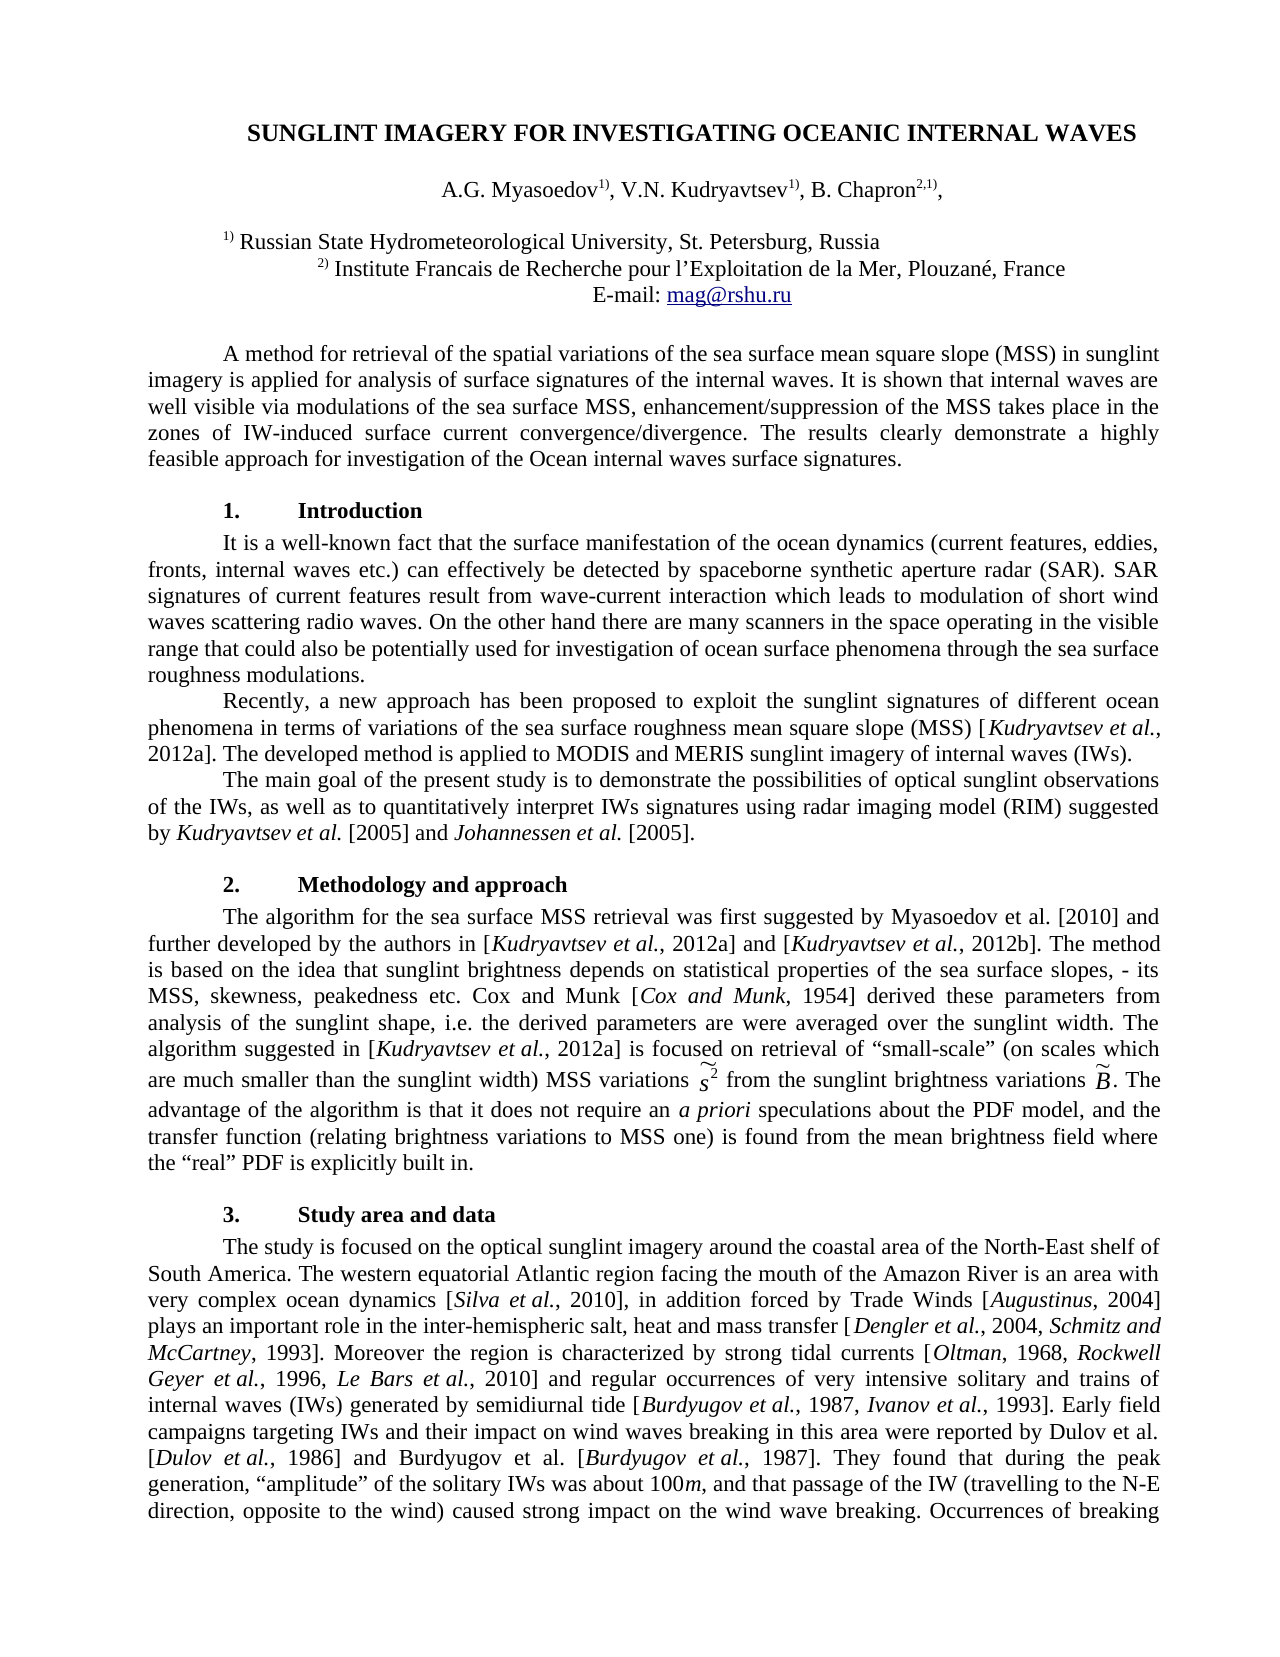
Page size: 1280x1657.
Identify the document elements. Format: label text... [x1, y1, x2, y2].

text 2) Institute Francais de Recherche pour l’Exploitation de la Mer, Plouzané, France [148, 255, 1161, 281]
text It is a well-known fact that the surface manifestation of the ocean dynamics (current features, eddies, fronts, internal waves etc.) can effectively be detected by spaceborne synthetic aperture radar (SAR). SAR signatures of current features result from wave-current interaction which leads to modulation of short wind waves scattering radio waves. On the other hand there are many scanners in the space operating in the visible range that could also be potentially used for investigation of ocean surface phenomena through the sea surface roughness modulations. [148, 529, 1161, 687]
text 1) Russian State Hydrometeorological University, St. Petersburg, Russia [148, 228, 1161, 255]
text SUNGLINT IMAGERY FOR INVESTIGATING OCEANIC INTERNAL WAVES [148, 118, 1161, 147]
text Recently, a new approach has been proposed to exploit the sunglint signatures of different ocean phenomena in terms of variations of the sea surface roughness mean square slope (MSS) [Kudryavtsev et al., 2012a]. The developed method is applied to MODIS and MERIS sunglint imagery of internal waves (IWs). [148, 687, 1161, 767]
text A method for retrieval of the spatial variations of the sea surface mean square slope (MSS) in sunglint imagery is applied for analysis of surface signatures of the internal waves. It is shown that internal waves are well visible via modulations of the sea surface MSS, enhancement/suppression of the MSS takes place in the zones of IW-induced surface current convergence/divergence. The results clearly demonstrate a highly feasible approach for investigation of the Ocean internal waves surface signatures. [148, 340, 1161, 472]
subtitle Methodology and approach [148, 871, 1161, 897]
text The algorithm for the sea surface MSS retrieval was first suggested by Myasoedov et al. [2010] and further developed by the authors in [Kudryavtsev et al., 2012a] and [Kudryavtsev et al., 2012b]. The method is based on the idea that sunglint brightness depends on statistical properties of the sea surface slopes, - its MSS, skewness, peakedness etc. Cox and Munk [Cox and Munk, 1954] derived these parameters from analysis of the sunglint shape, i.e. the derived parameters are were averaged over the sunglint width. The algorithm suggested in [Kudryavtsev et al., 2012a] is focused on retrieval of “small-scale” (on scales which are much smaller than the sunglint width) MSS variations from the sunglint brightness variations . The advantage of the algorithm is that it does not require an a priori speculations about the PDF model, and the transfer function (relating brightness variations to MSS one) is found from the mean brightness field where the “real” PDF is explicitly built in. [148, 903, 1161, 1176]
text A.G. Myasoedov1), V.N. Kudryavtsev1), B. Chapron2,1), [148, 176, 1161, 202]
subtitle Study area and data [148, 1201, 1161, 1227]
subtitle Introduction [148, 497, 1161, 523]
text E-mail: mag@rshu.ru [148, 281, 1161, 307]
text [148, 1233, 1161, 1523]
text The main goal of the present study is to demonstrate the possibilities of optical sunglint observations of the IWs, as well as to quantitatively interpret IWs signatures using radar imaging model (RIM) suggested by Kudryavtsev et al. [2005] and Johannessen et al. [2005]. [148, 767, 1161, 846]
